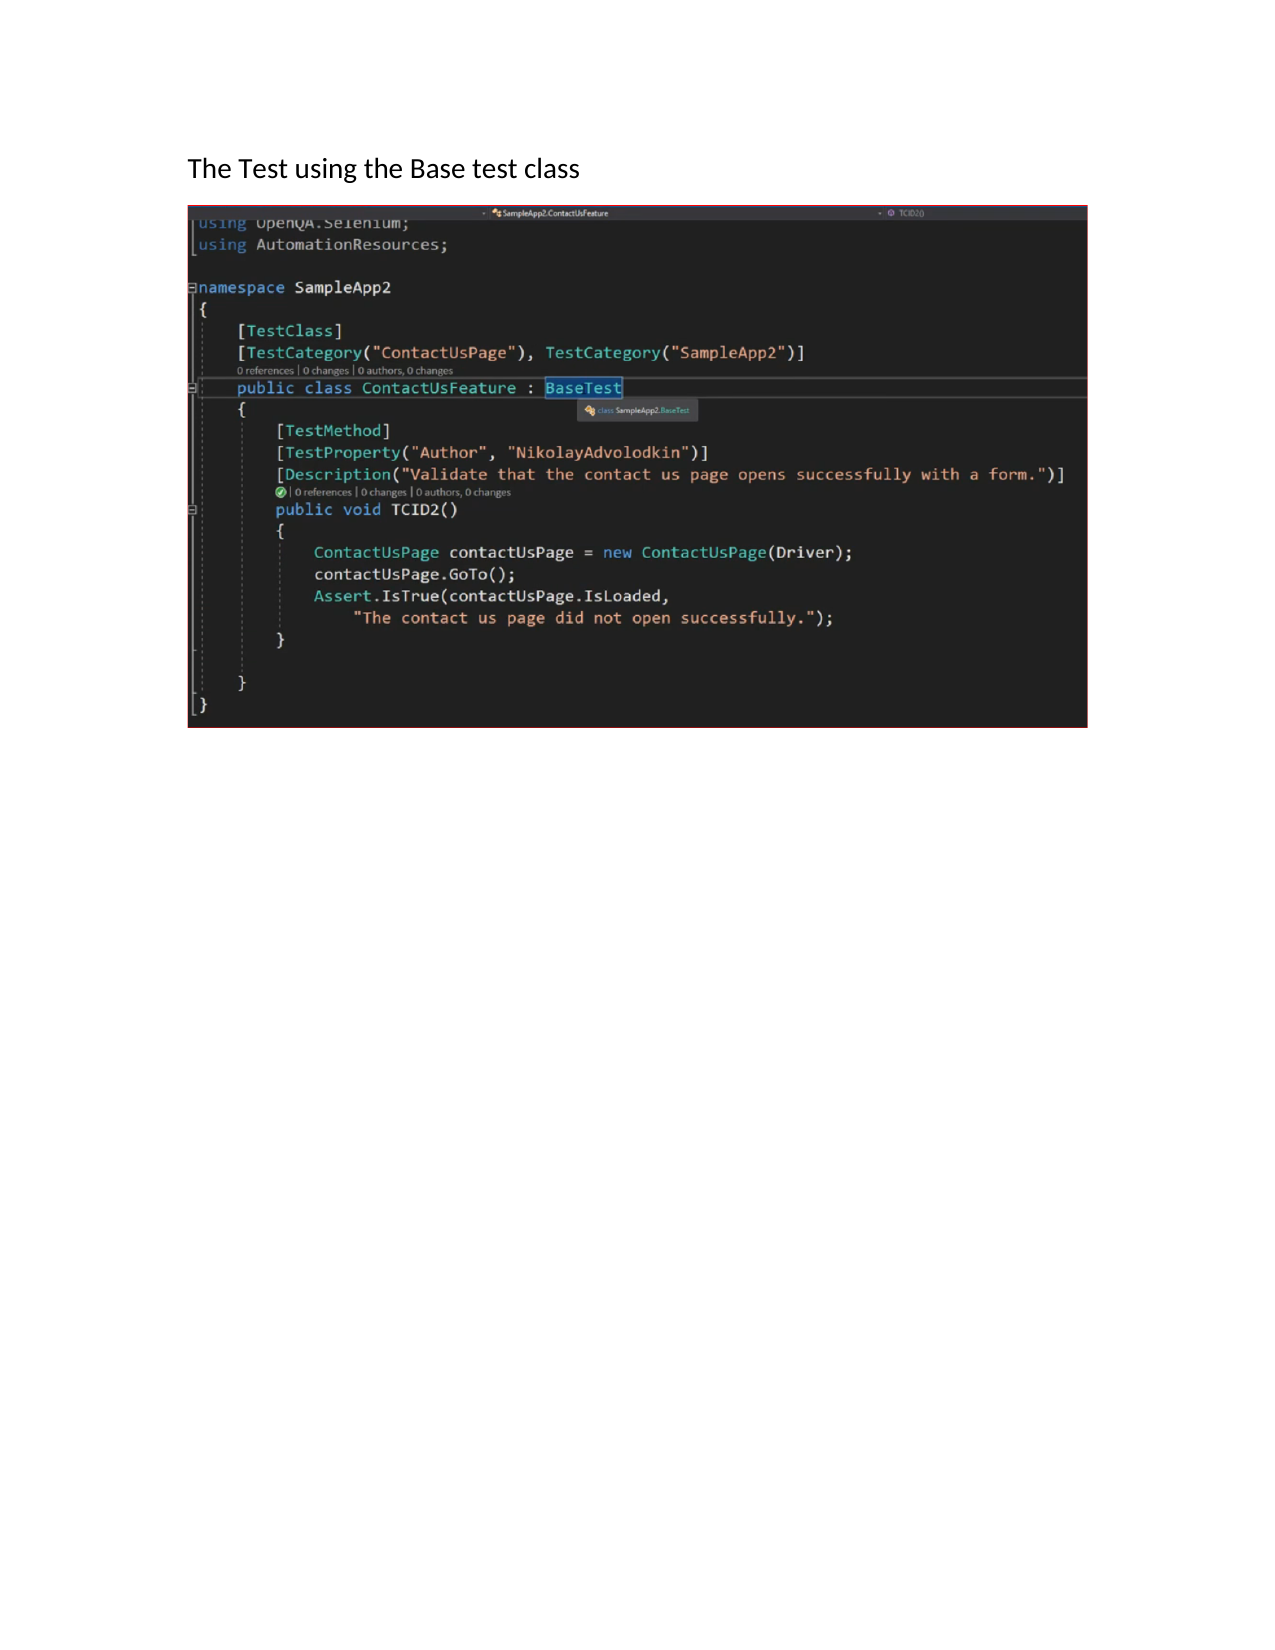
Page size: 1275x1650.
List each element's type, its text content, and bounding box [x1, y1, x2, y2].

picture [187, 205, 1088, 728]
text The Test using the Base test class [187, 150, 1087, 186]
